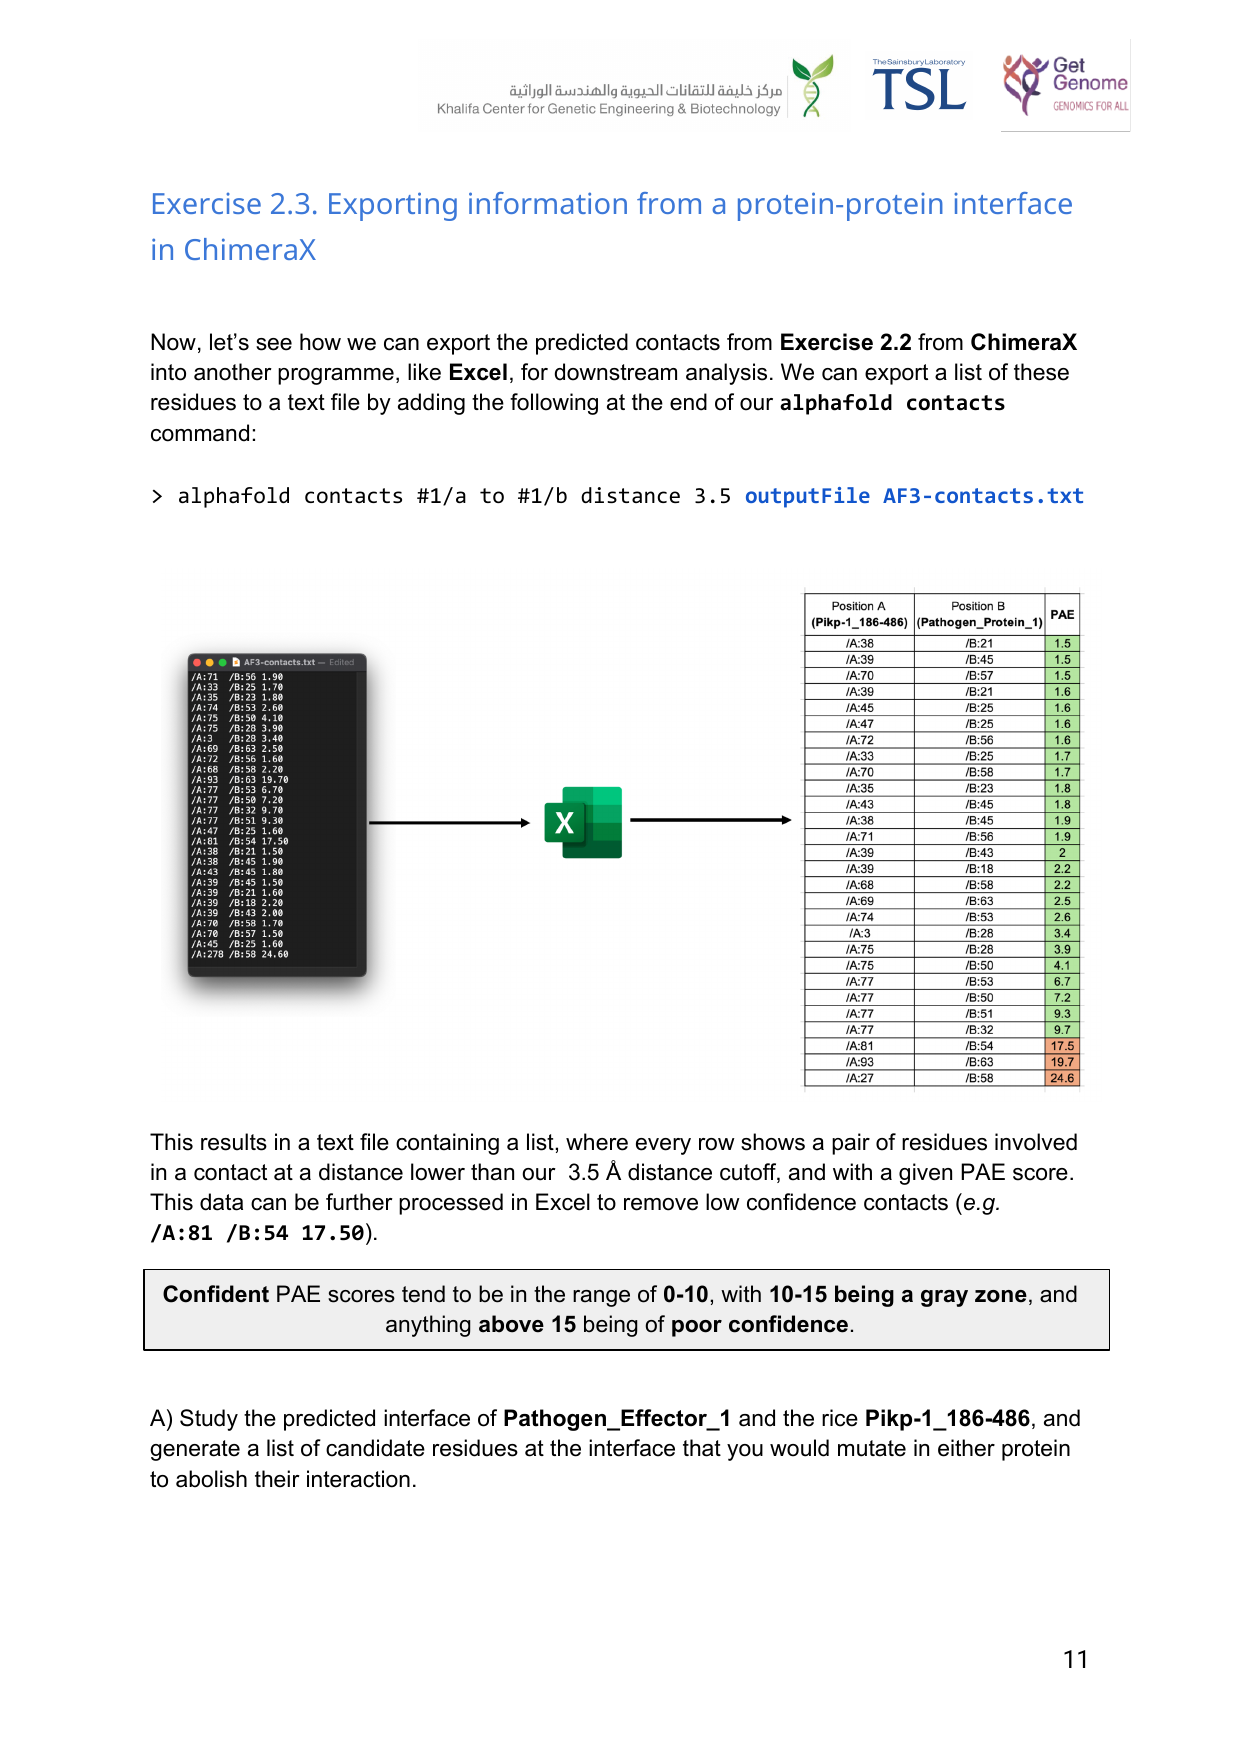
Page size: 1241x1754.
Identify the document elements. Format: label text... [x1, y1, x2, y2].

picture [161, 568, 1102, 1102]
text Confident PAE scores tend to be in the range of 0-10, with 10-15 being a gray zone, and anything above 15 being of poor confidence. [150, 1281, 1090, 1337]
text A) Study the predicted interface of Pathogen_Effector_1 and the rice Pikp-1_186-486, and generate a list of candidate residues at the interface that you would mutate in either protein to abolish their interaction. [150, 1405, 1090, 1492]
picture [865, 51, 973, 120]
text Now, let’s see how we can export the predicted contacts from Exercise 2.2 from ChimeraX into another programme, like Excel, for downstream analysis. We can export a list of these residues to a text file by adding the following at the end of our alphafold contacts command: [150, 328, 1090, 447]
text > alphafold contacts #1/a to #1/b distance 3.5 outputFile AF3-contacts.txt [150, 481, 1090, 510]
picture [1000, 39, 1131, 132]
subtitle Exercise 2.3. Exporting information from a protein-protein interface in ChimeraX [150, 183, 1090, 314]
picture [418, 39, 851, 132]
